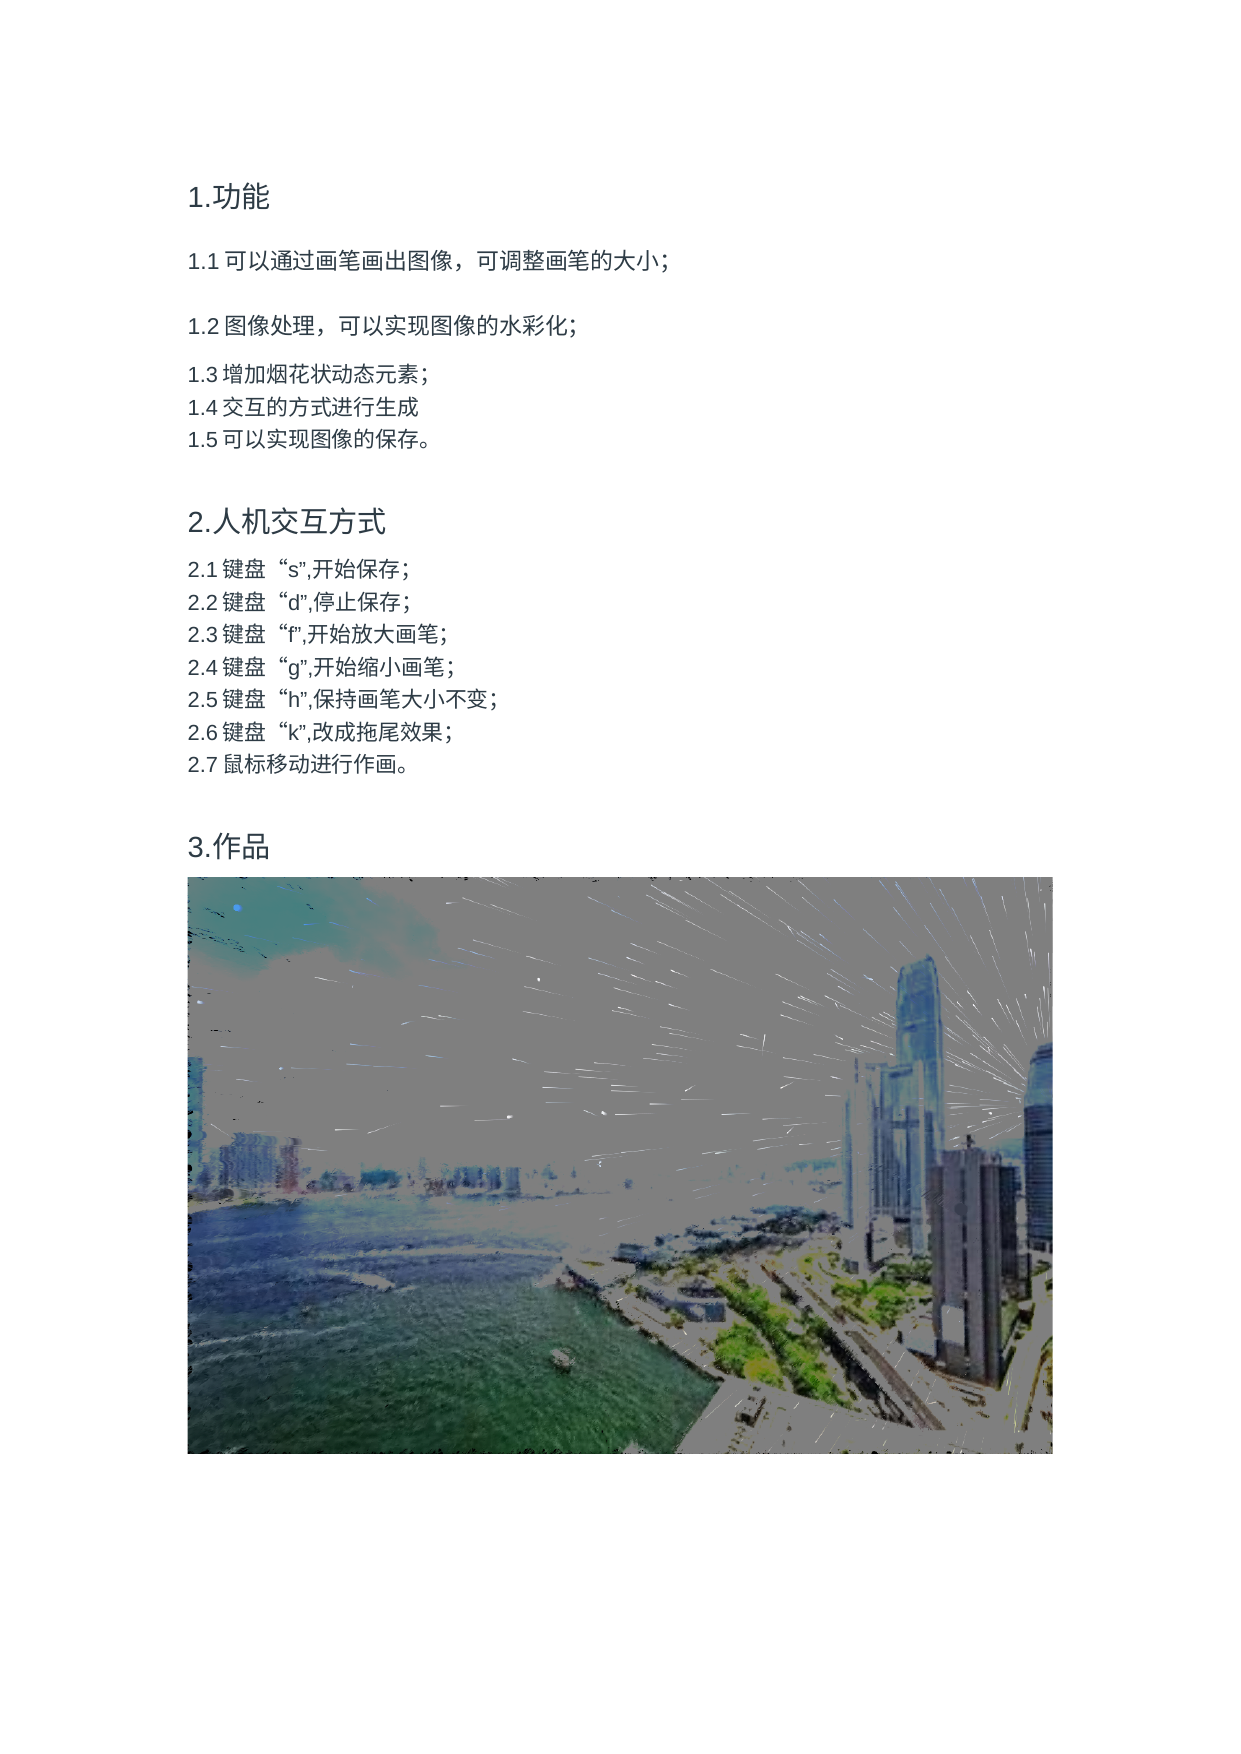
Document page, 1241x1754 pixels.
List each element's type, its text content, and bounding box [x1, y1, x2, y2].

text 2.2键盘“d”,停止保存； [187, 584, 1053, 617]
text 1.2图像处理，可以实现图像的水彩化； [187, 292, 1053, 357]
text 1.1可以通过画笔画出图像，可调整画笔的大小； [187, 227, 1053, 292]
text 2.1键盘“s”,开始保存； [187, 552, 1053, 584]
text 2.3键盘“f”,开始放大画笔； [187, 617, 1053, 649]
text 2.6键盘“k”,改成拖尾效果； [187, 714, 1053, 747]
text 2.5键盘“h”,保持画笔大小不变； [187, 682, 1053, 714]
text 1.3增加烟花状动态元素； [187, 357, 1053, 389]
text 1.5可以实现图像的保存。 [187, 422, 1053, 454]
text 2.人机交互方式 [187, 487, 1053, 552]
text 2.4键盘“g”,开始缩小画笔； [187, 649, 1053, 682]
text 1.功能 [187, 162, 1053, 227]
text 2.7鼠标移动进行作画。 [187, 747, 1053, 779]
text 3.作品 [187, 812, 1053, 877]
picture [187, 877, 1053, 1454]
text 1.4交互的方式进行生成 [187, 389, 1053, 422]
